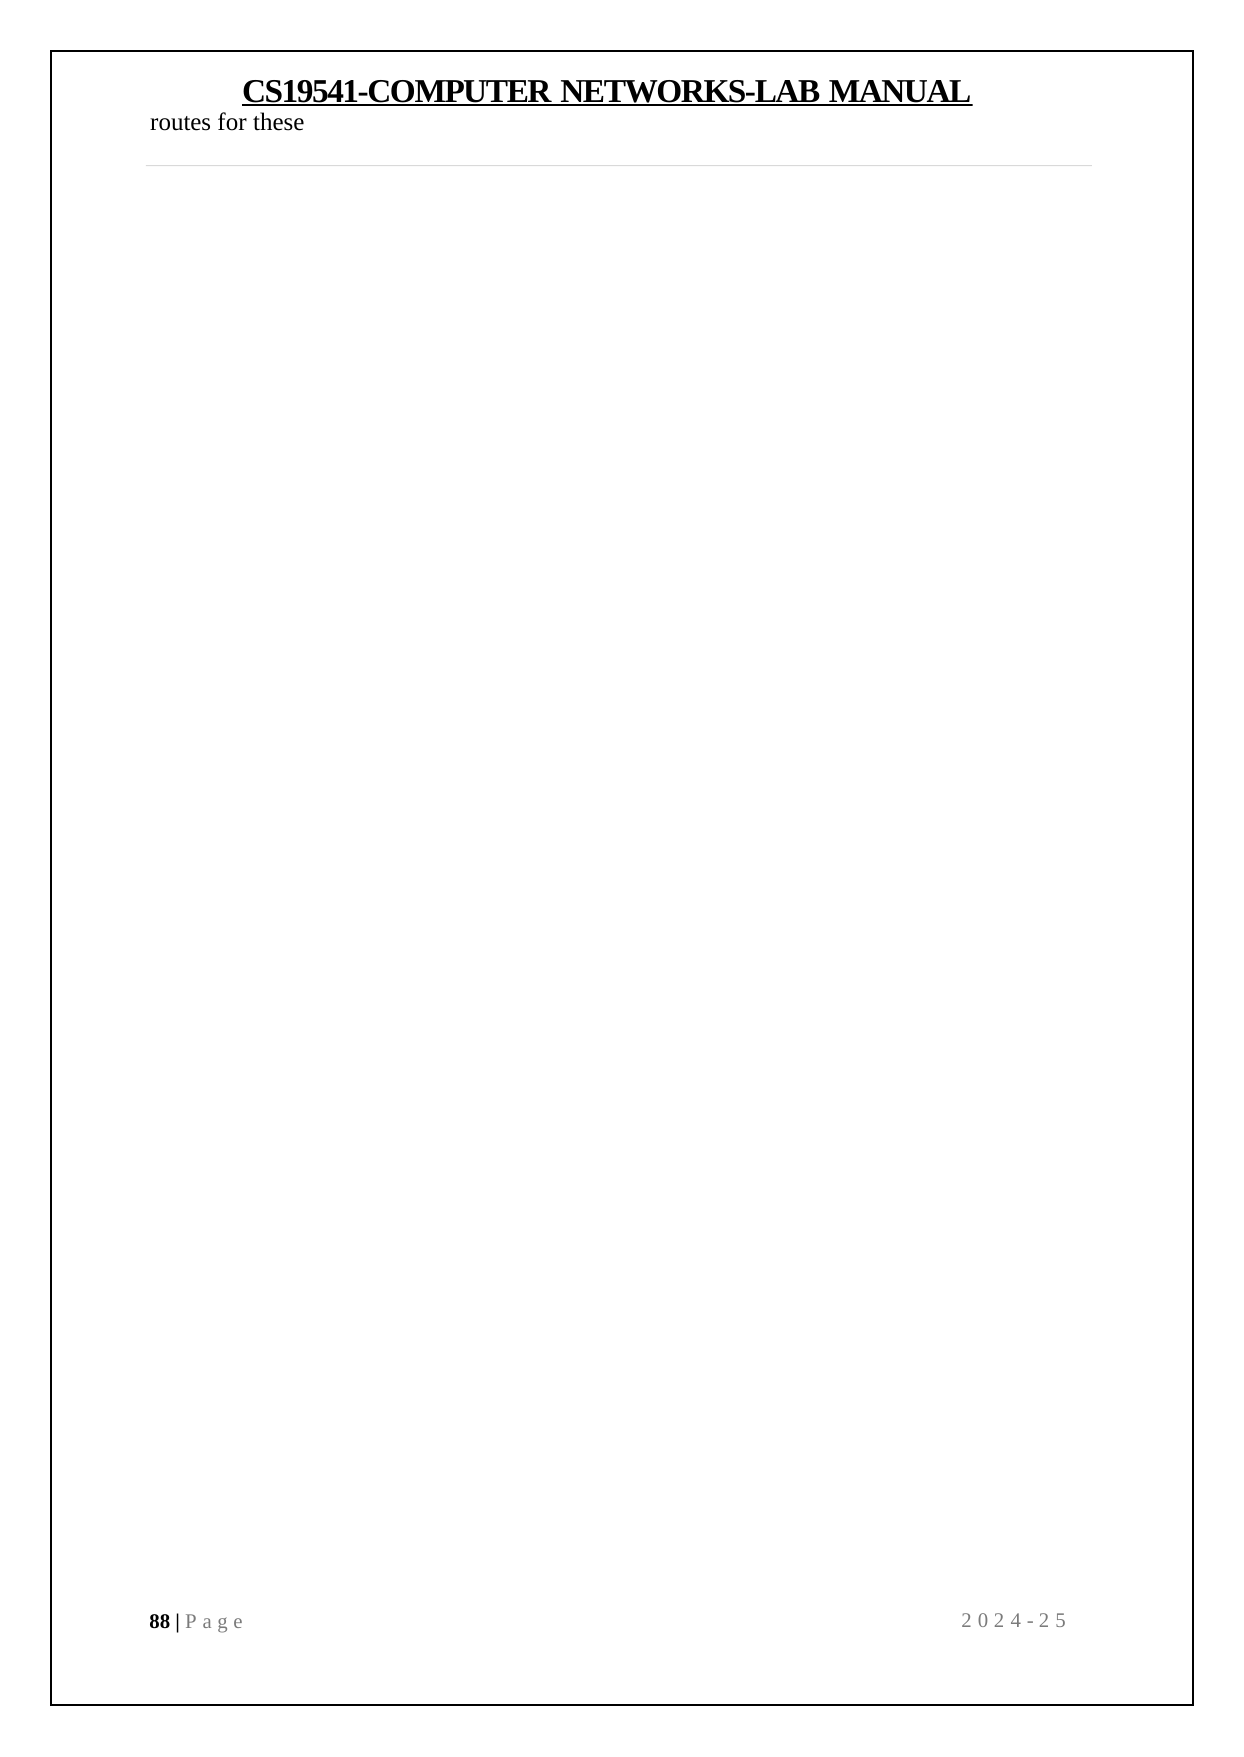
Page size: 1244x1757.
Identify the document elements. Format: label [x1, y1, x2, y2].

text [150, 108, 1096, 136]
